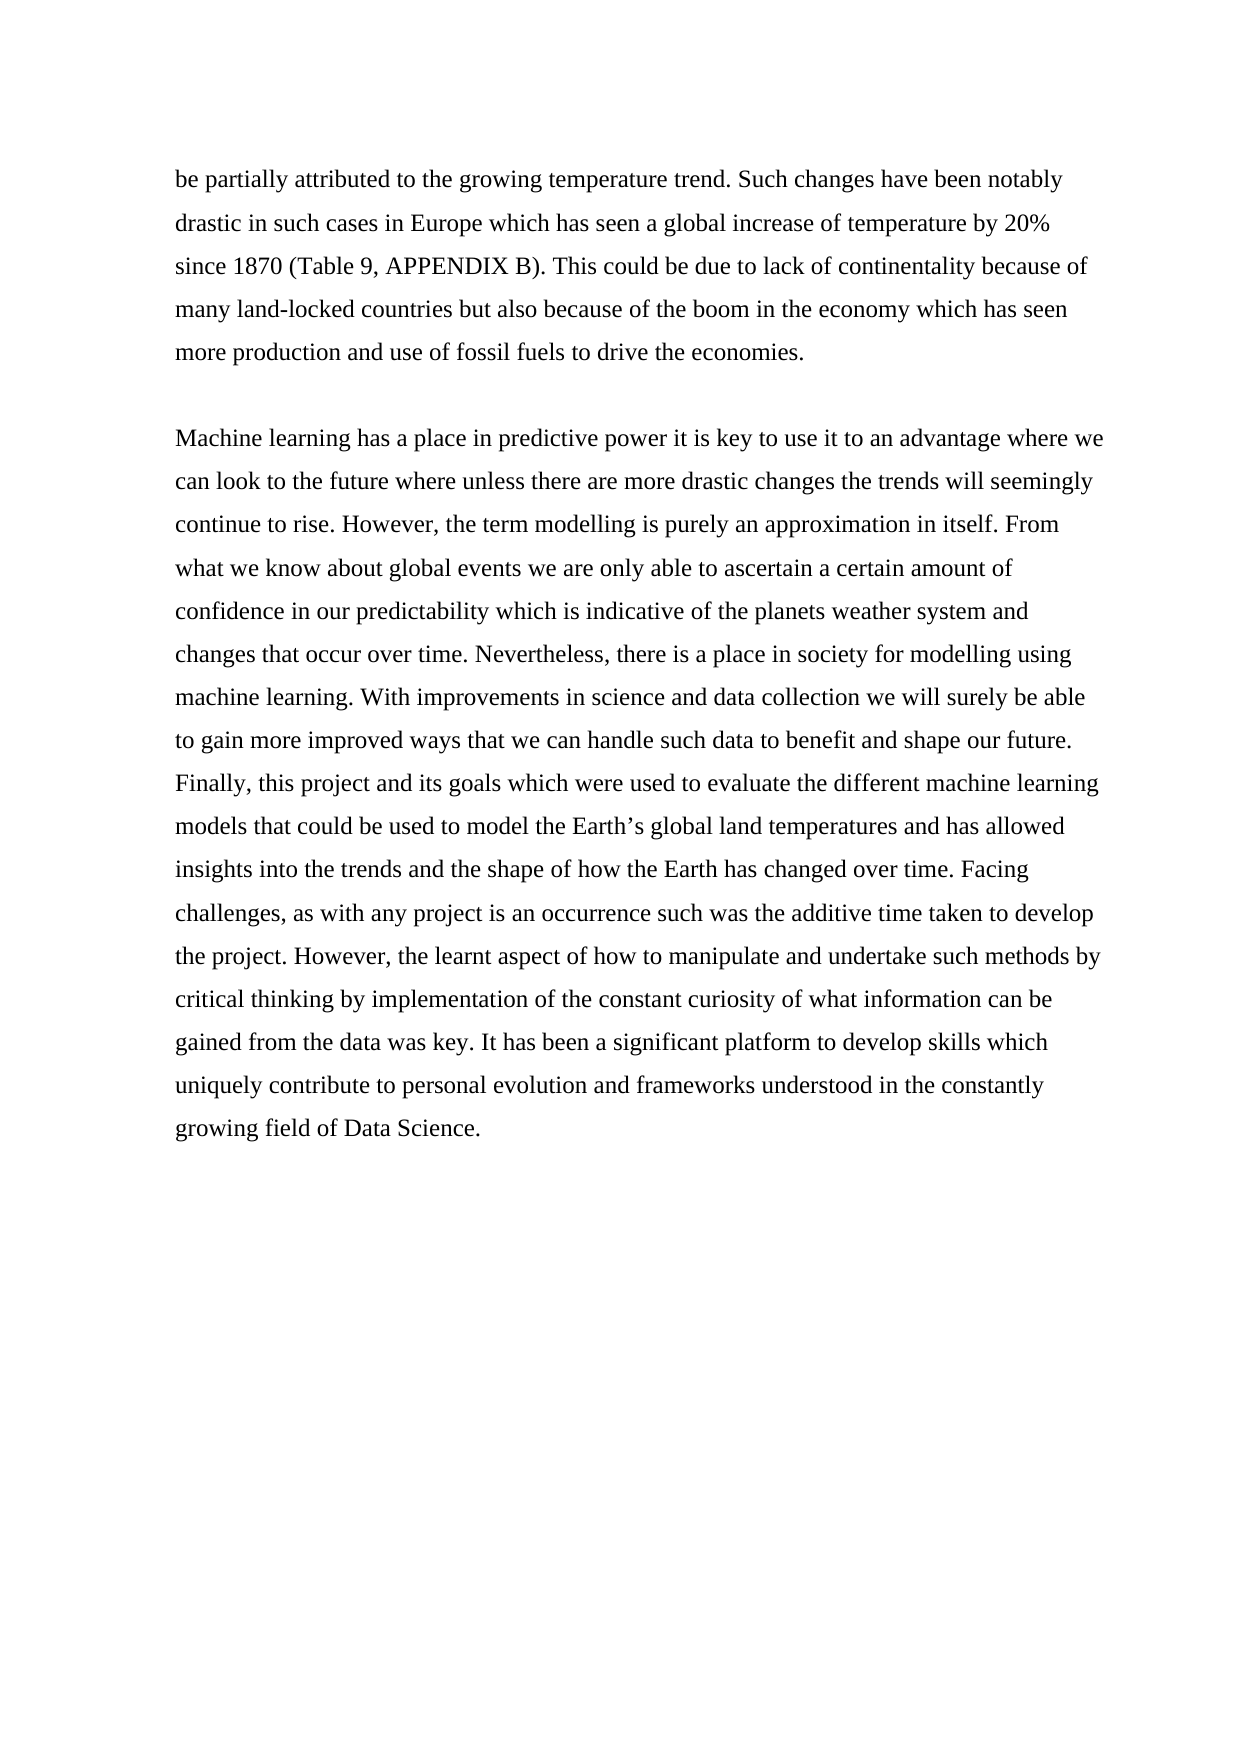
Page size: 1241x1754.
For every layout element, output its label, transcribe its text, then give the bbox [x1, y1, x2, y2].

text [175, 164, 1107, 366]
text Finally, this project and its goals which were used to evaluate the different machine learning models that could be used to model the Earth’s global land temperatures and has allowed insights into the trends and the shape of how the Earth has changed over time. Facing challenges, as with any project is an occurrence such was the additive time taken to develop the project. However, the learnt aspect of how to manipulate and undertake such methods by critical thinking by implementation of the constant curiosity of what information can be gained from the data was key. It has been a significant platform to develop skills which uniquely contribute to personal evolution and frameworks understood in the constantly growing field of Data Science. [175, 768, 1107, 1142]
text Machine learning has a place in predictive power it is key to use it to an advantage where we can look to the future where unless there are more drastic changes the trends will seemingly continue to rise. However, the term modelling is purely an approximation in itself. From what we know about global events we are only able to ascertain a certain amount of confidence in our predictability which is indicative of the planets weather system and changes that occur over time. Nevertheless, there is a place in society for modelling using machine learning. With improvements in science and data collection we will surely be able to gain more improved ways that we can handle such data to benefit and shape our future. [175, 423, 1107, 754]
